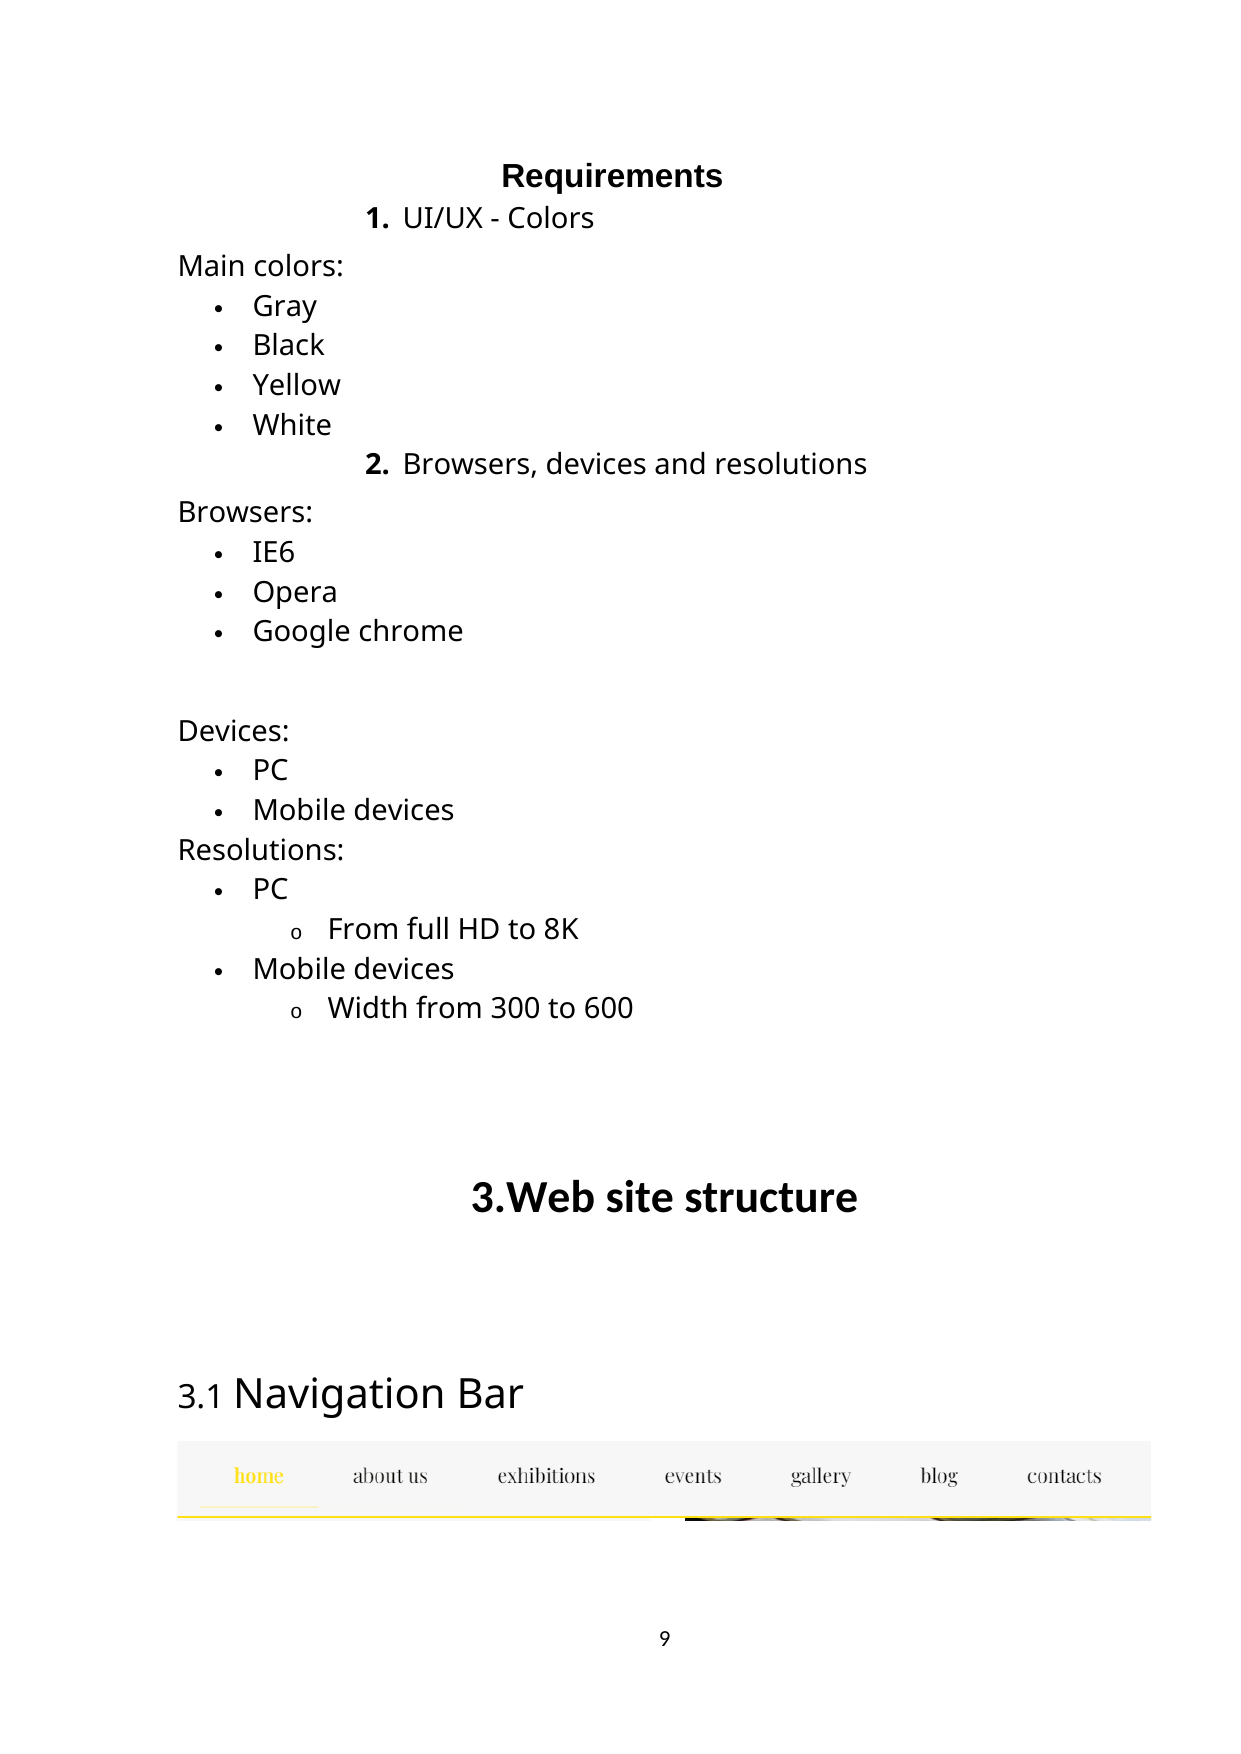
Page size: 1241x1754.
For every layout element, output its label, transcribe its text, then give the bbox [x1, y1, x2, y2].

list PC [215, 868, 1152, 908]
subtitle Requirements [177, 156, 1152, 194]
list Gray [215, 285, 1152, 324]
list White [215, 404, 1152, 443]
list PC [215, 749, 1152, 789]
text Browsers: [177, 492, 1152, 531]
list Yellow [215, 364, 1152, 404]
list IE6 [215, 531, 1152, 571]
list From full HD to 8K [290, 908, 1152, 948]
list Mobile devices [215, 789, 1152, 829]
picture [177, 1441, 1152, 1521]
subtitle UI/UX - Colors [365, 197, 1152, 237]
list Black [215, 324, 1152, 364]
subtitle Browsers, devices and resolutions [365, 443, 1152, 483]
list Width from 300 to 600 [290, 988, 1152, 1027]
text Main colors: [177, 245, 1152, 285]
text Devices: [177, 710, 1152, 749]
text 3.Web site structure [177, 1168, 1152, 1224]
list Google chrome [215, 611, 1152, 650]
list Mobile devices [215, 948, 1152, 988]
text Resolutions: [177, 829, 1152, 868]
text 3.1 Navigation Bar [177, 1364, 1152, 1421]
list Opera [215, 571, 1152, 611]
